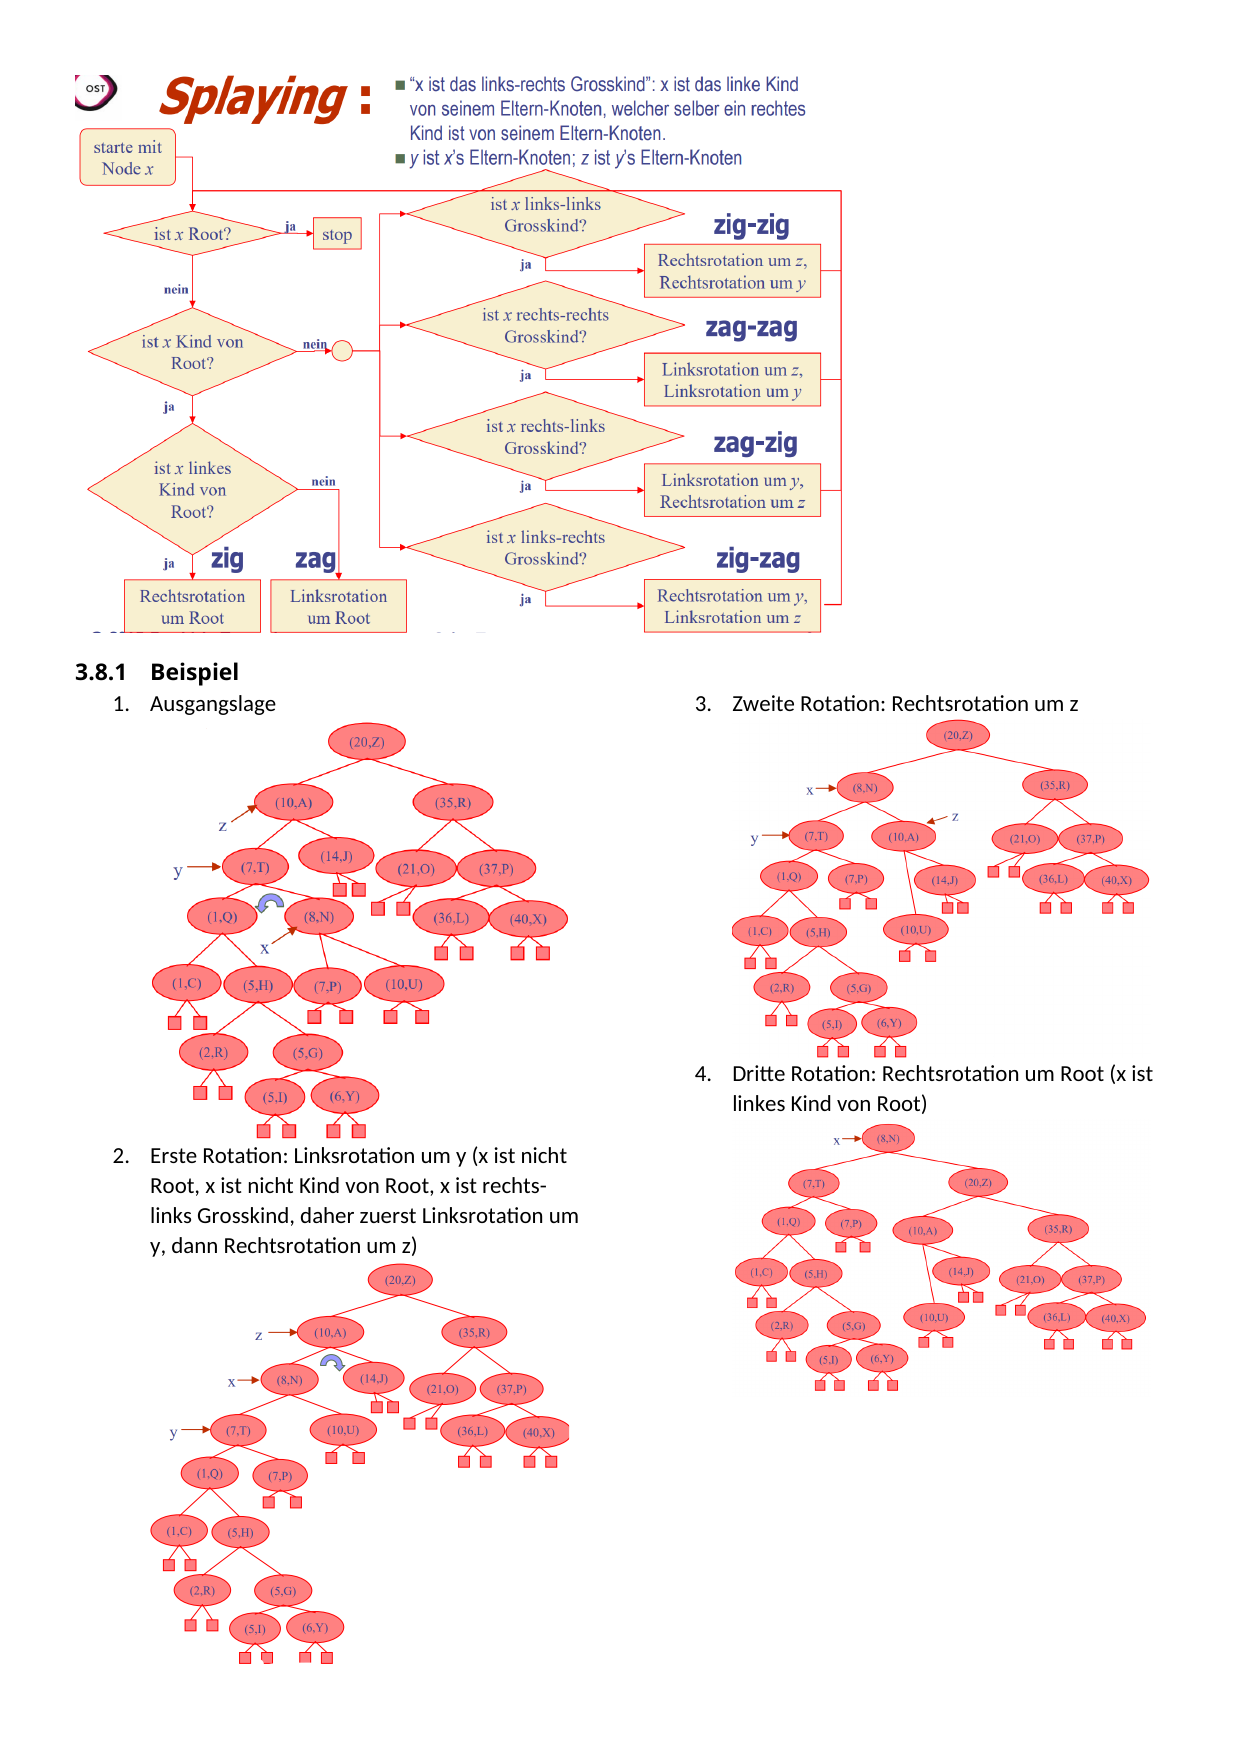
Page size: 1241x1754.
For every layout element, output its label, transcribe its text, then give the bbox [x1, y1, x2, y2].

subtitle Beispiel [75, 655, 1165, 687]
picture [150, 719, 570, 1139]
picture [732, 719, 1152, 1058]
picture [75, 75, 843, 633]
picture [732, 1119, 1152, 1397]
picture [150, 1261, 570, 1668]
